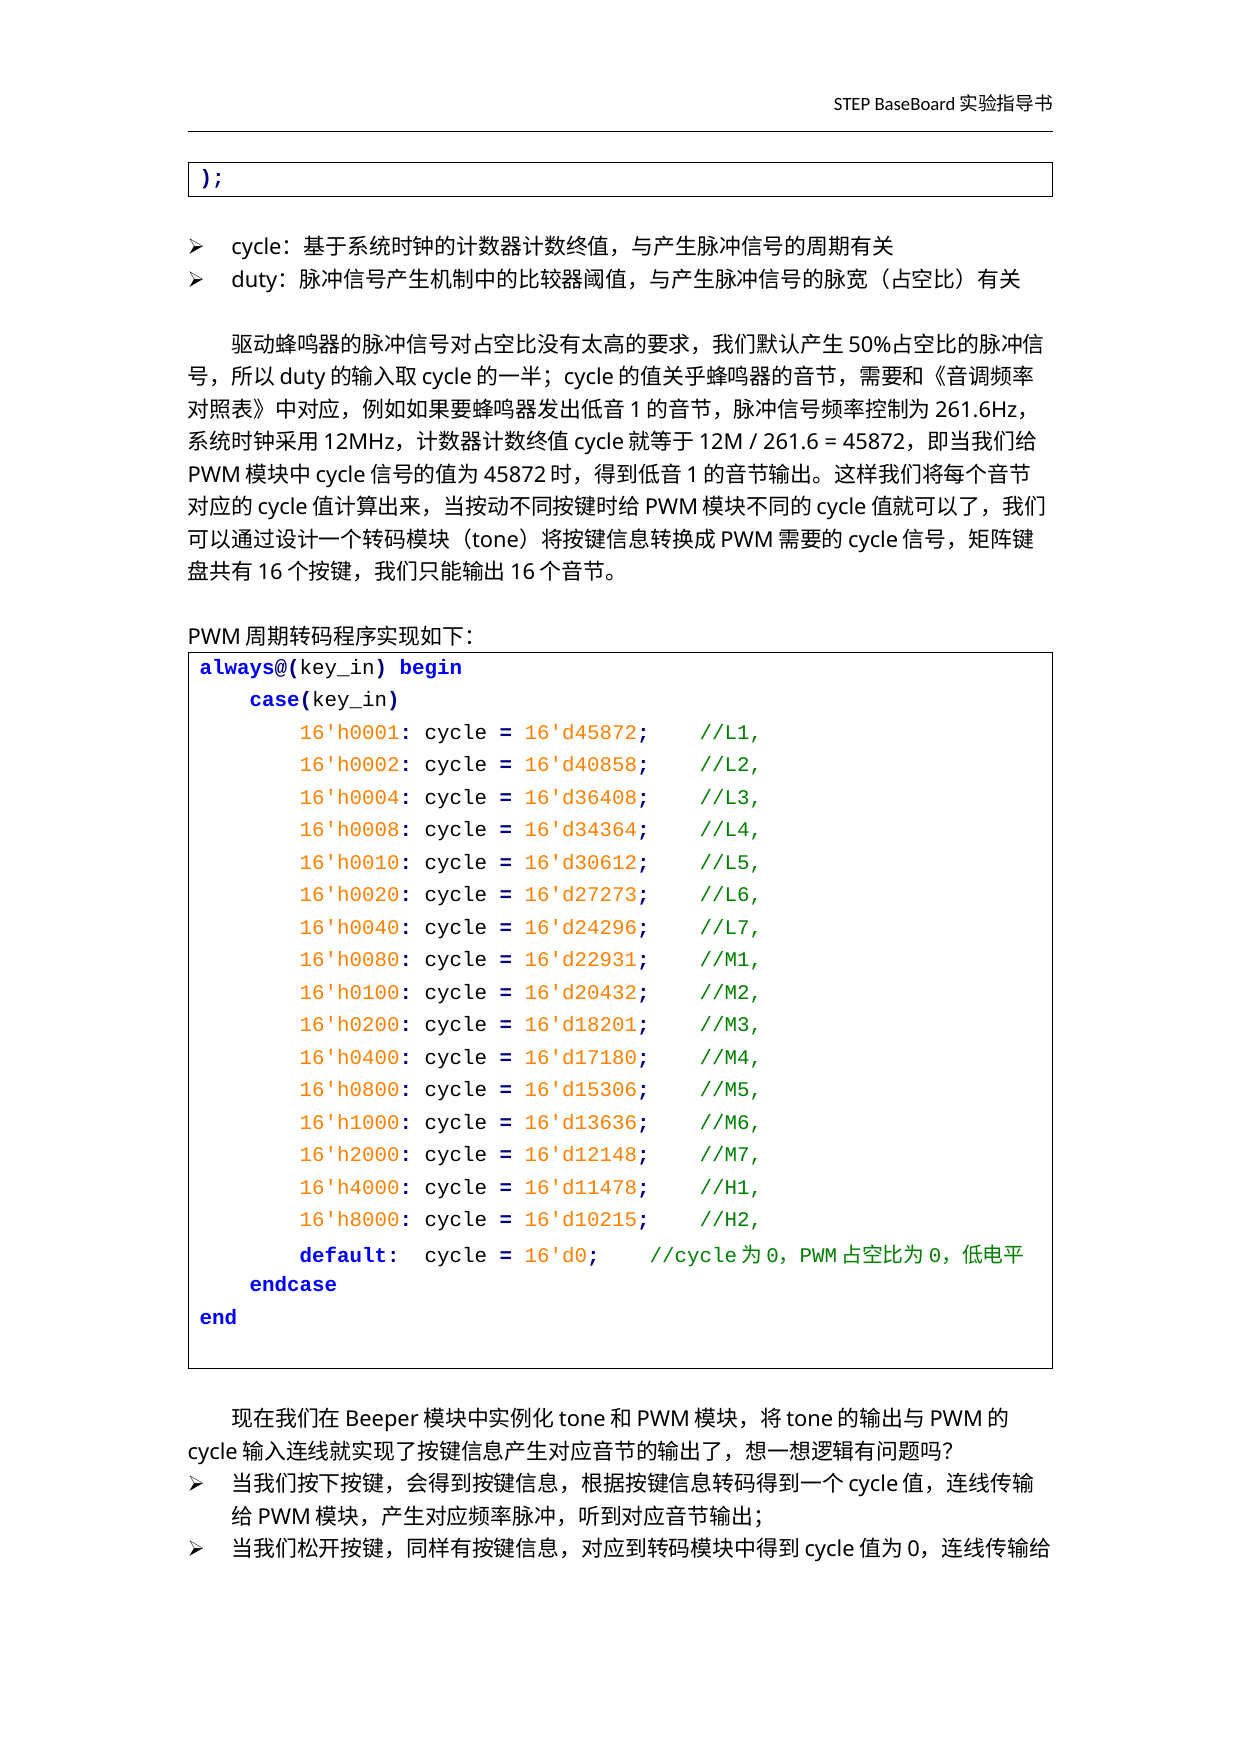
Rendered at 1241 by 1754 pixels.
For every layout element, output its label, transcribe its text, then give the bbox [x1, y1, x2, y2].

table_header always@(key_in) begin case(key_in) 16'h0001: cycle = 16'd45872; //L1, 16'h0002: cycle = 16'd40858; //L2, 16'h0004: cycle = 16'd36408; //L3, 16'h0008: cycle = 16'd34364; //L4, 16'h0010: cycle = 16'd30612; //L5, 16'h0020: cycle = 16'd27273; //L6, 16'h0040: cycle = 16'd24296; //L7, 16'h0080: cycle = 16'd22931; //M1, 16'h0100: cycle = 16'd20432; //M2, 16'h0200: cycle = 16'd18201; //M3, 16'h0400: cycle = 16'd17180; //M4, 16'h0800: cycle = 16'd15306; //M5, 16'h1000: cycle = 16'd13636; //M6, 16'h2000: cycle = 16'd12148; //M7, 16'h4000: cycle = 16'd11478; //H1, 16'h8000: cycle = 16'd10215; //H2, default: cycle = 16'd0; //cycle为0，PWM占空比为0，低电平 endcase end [189, 653, 1052, 1368]
list 当我们按下按键，会得到按键信息，根据按键信息转码得到一个cycle值，连线传输给PWM模块，产生对应频率脉冲，听到对应音节输出； [187, 1466, 1053, 1531]
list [187, 1531, 1053, 1564]
text 驱动蜂鸣器的脉冲信号对占空比没有太高的要求，我们默认产生50%占空比的脉冲信号，所以duty的输入取cycle的一半；cycle的值关乎蜂鸣器的音节，需要和《音调频率对照表》中对应，例如如果要蜂鸣器发出低音1的音节，脉冲信号频率控制为261.6Hz，系统时钟采用12MHz，计数器计数终值cycle就等于12M / 261.6 = 45872，即当我们给PWM模块中cycle信号的值为45872时，得到低音1的音节输出。这样我们将每个音节对应的cycle值计算出来，当按动不同按键时给PWM模块不同的cycle值就可以了，我们可以通过设计一个转码模块（tone）将按键信息转换成PWM需要的cycle信号，矩阵键盘共有16个按键，我们只能输出16个音节。 [187, 327, 1053, 587]
text 现在我们在Beeper模块中实例化tone和PWM模块，将tone的输出与PWM的cycle输入连线就实现了按键信息产生对应音节的输出了，想一想逻辑有问题吗？ [187, 1401, 1053, 1466]
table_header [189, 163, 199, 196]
list cycle：基于系统时钟的计数器计数终值，与产生脉冲信号的周期有关 [187, 229, 1053, 262]
text PWM周期转码程序实现如下： [187, 619, 1053, 652]
list duty：脉冲信号产生机制中的比较器阈值，与产生脉冲信号的脉宽（占空比）有关 [187, 262, 1053, 294]
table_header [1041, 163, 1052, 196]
